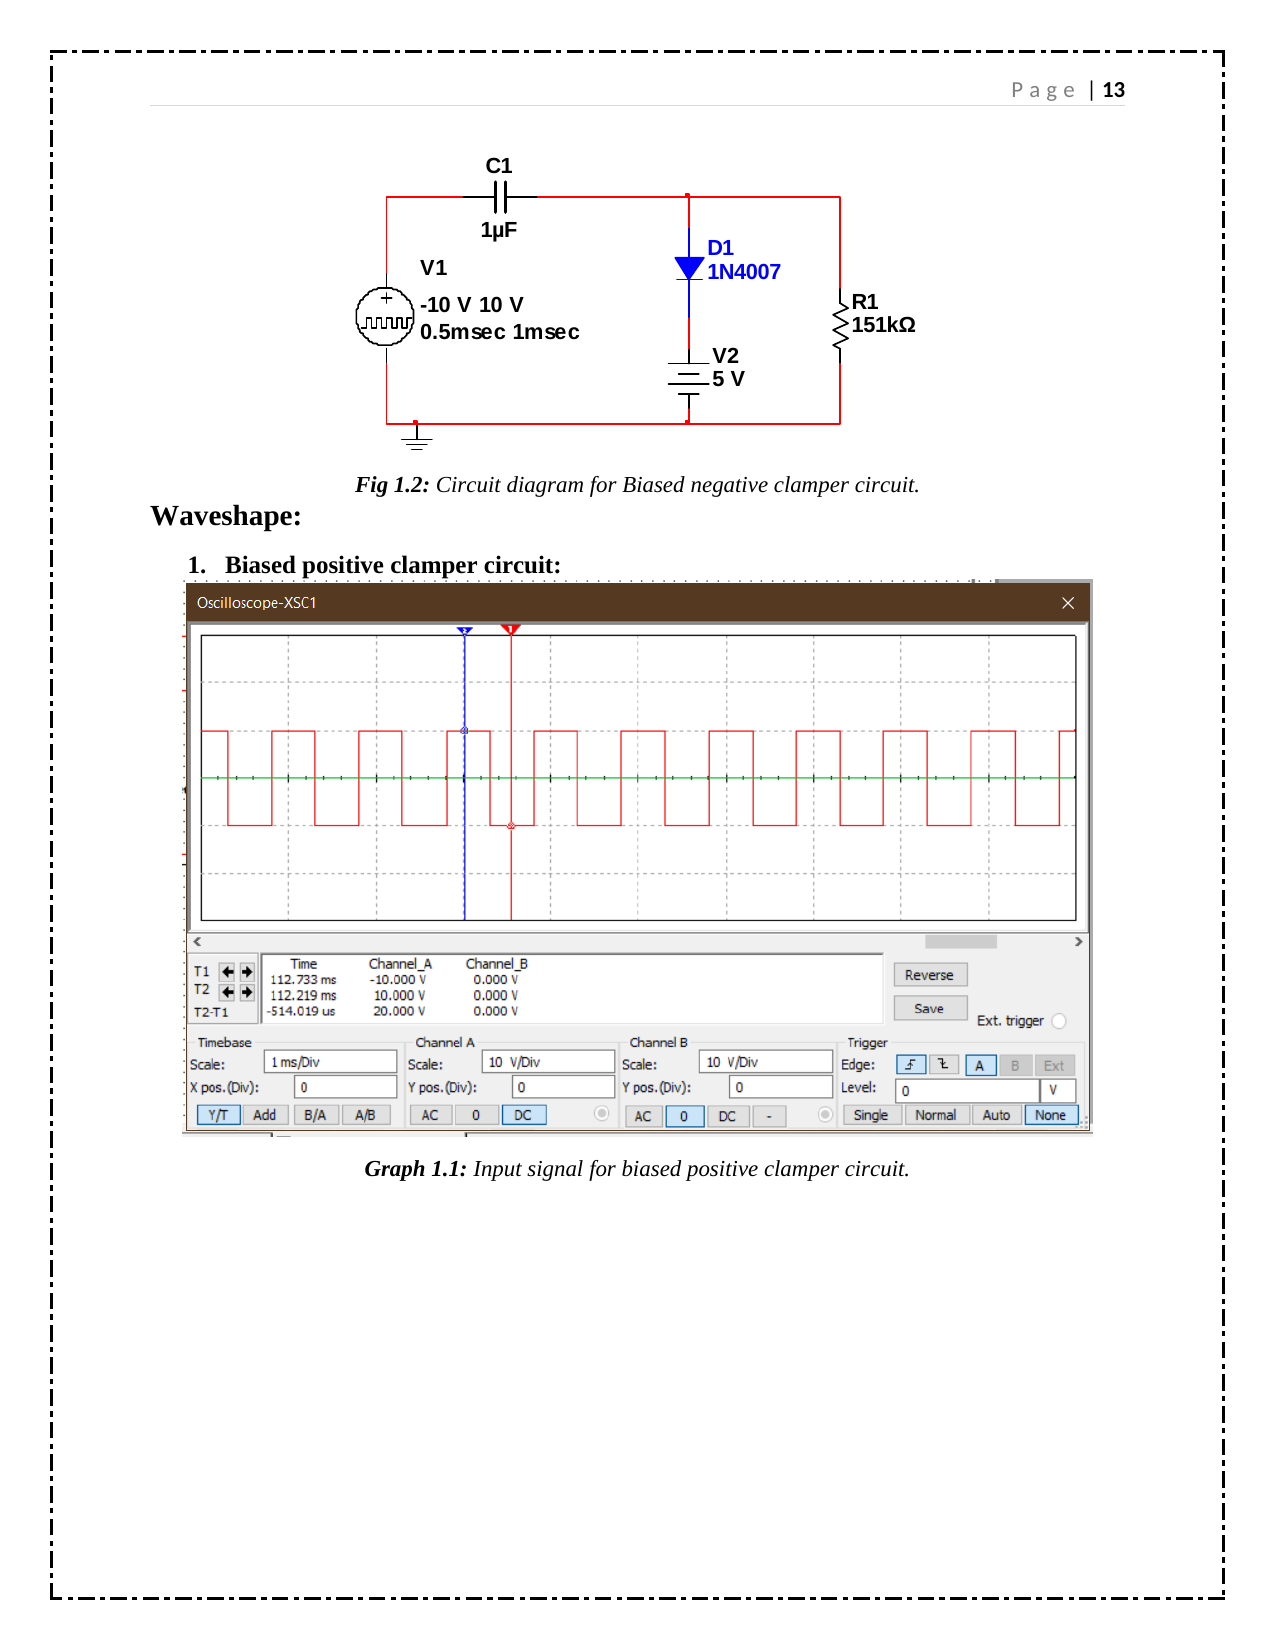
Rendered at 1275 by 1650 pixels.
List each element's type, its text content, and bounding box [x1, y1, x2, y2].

text Waveshape: [150, 498, 1125, 531]
text Fig 1.2: Circuit diagram for Biased negative clamper circuit. [150, 471, 1125, 498]
picture [182, 579, 1093, 1137]
list Biased positive clamper circuit: [187, 550, 1125, 579]
text Graph 1.1: Input signal for biased positive clamper circuit. [150, 1156, 1125, 1182]
